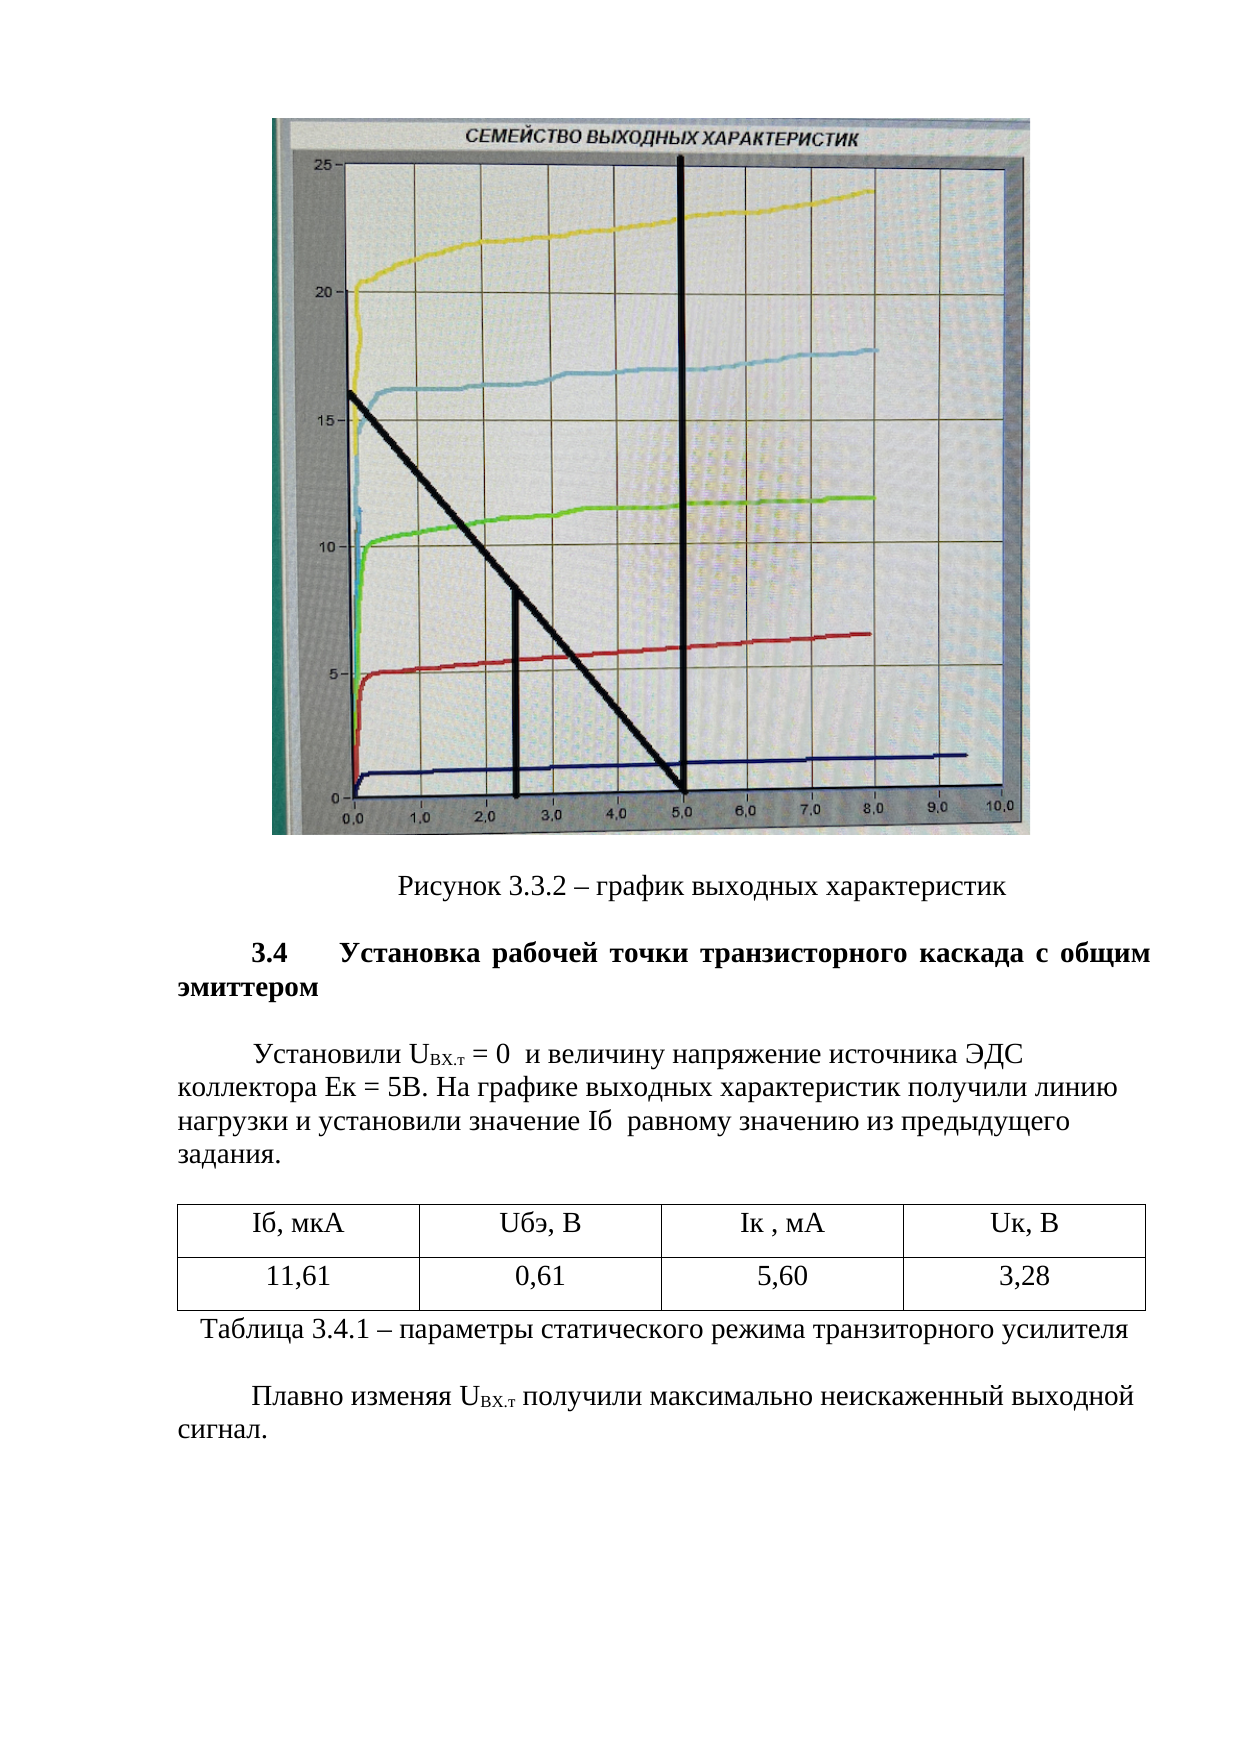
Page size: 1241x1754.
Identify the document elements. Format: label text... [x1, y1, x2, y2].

table_cell 5,60 [662, 1258, 903, 1310]
table_header Iк , мА [662, 1205, 903, 1257]
text Установили UВХ.т = 0 и величину напряжение источника ЭДС коллектора Ек = 5В. На графике выходных характеристик получили линию нагрузки и установили значение Iб равному значению из предыдущего задания. [177, 1036, 1152, 1170]
text Плавно изменяя UВХ.т получили максимально неискаженный выходной сигнал. [177, 1378, 1152, 1445]
table_cell 3,28 [904, 1258, 1145, 1310]
table_header Uбэ, В [420, 1205, 661, 1257]
list Установка рабочей точки транзисторного каскада с общим эмиттером [177, 935, 1152, 1002]
table_header Uк, В [904, 1205, 1145, 1257]
text Рисунок 3.3.2 – график выходных характеристик [177, 868, 1152, 902]
text Таблица 3.4.1 – параметры статического режима транзиторного усилителя [177, 1311, 1152, 1344]
table_header Iб, мкА [178, 1205, 419, 1257]
table_cell 11,61 [178, 1258, 419, 1310]
table_cell 0,61 [420, 1258, 661, 1310]
picture [272, 118, 1031, 835]
